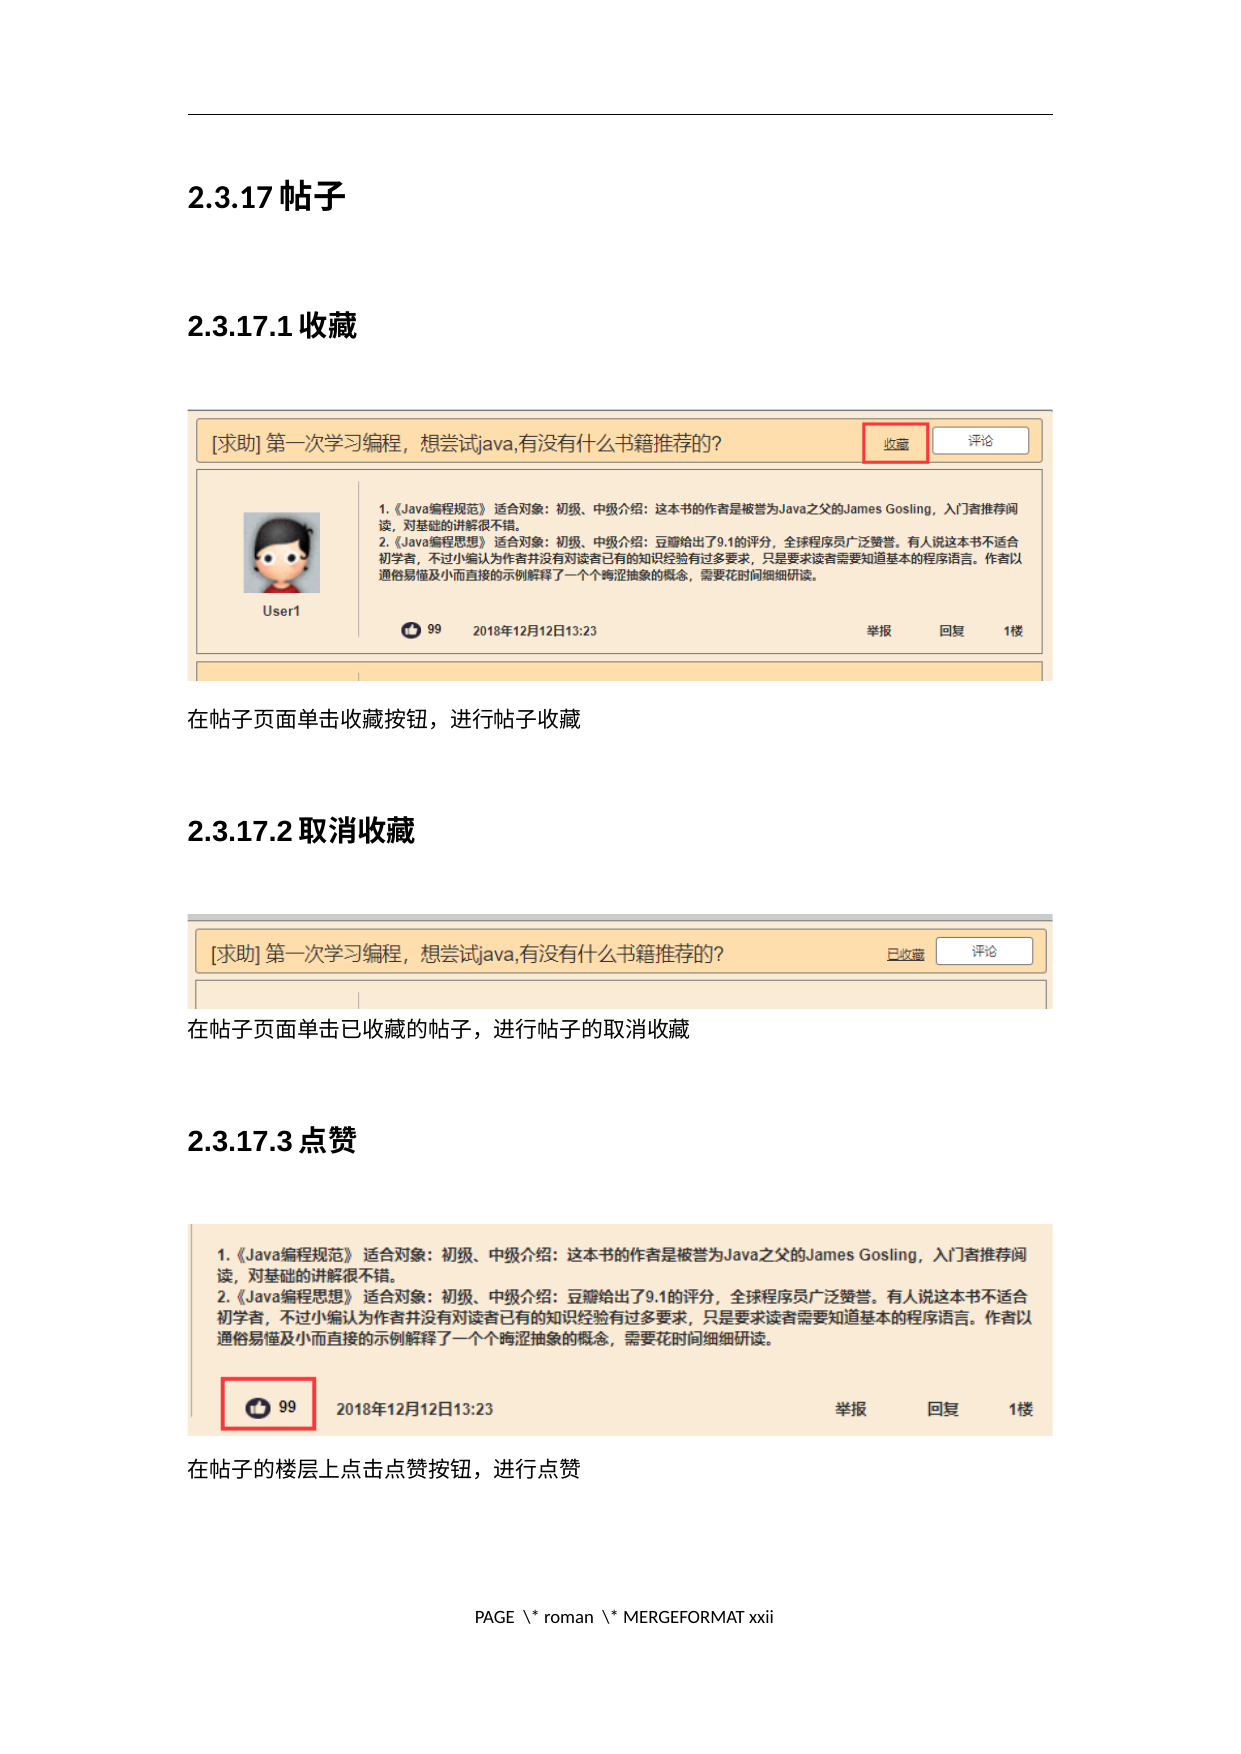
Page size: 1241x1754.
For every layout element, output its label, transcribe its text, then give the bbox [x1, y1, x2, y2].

text 在帖子页面单击收藏按钮，进行帖子收藏 [187, 681, 1053, 734]
text 在帖子页面单击已收藏的帖子，进行帖子的取消收藏 [187, 1009, 1053, 1044]
picture [187, 1224, 1053, 1436]
text 在帖子的楼层上点击点赞按钮，进行点赞 [187, 1436, 1053, 1484]
picture [187, 409, 1053, 681]
subtitle 2.3.17.3点赞 [187, 1106, 1053, 1171]
picture [187, 914, 1053, 1009]
subtitle 2.3.17.2取消收藏 [187, 796, 1053, 861]
subtitle 2.3.17.1收藏 [187, 291, 1053, 356]
